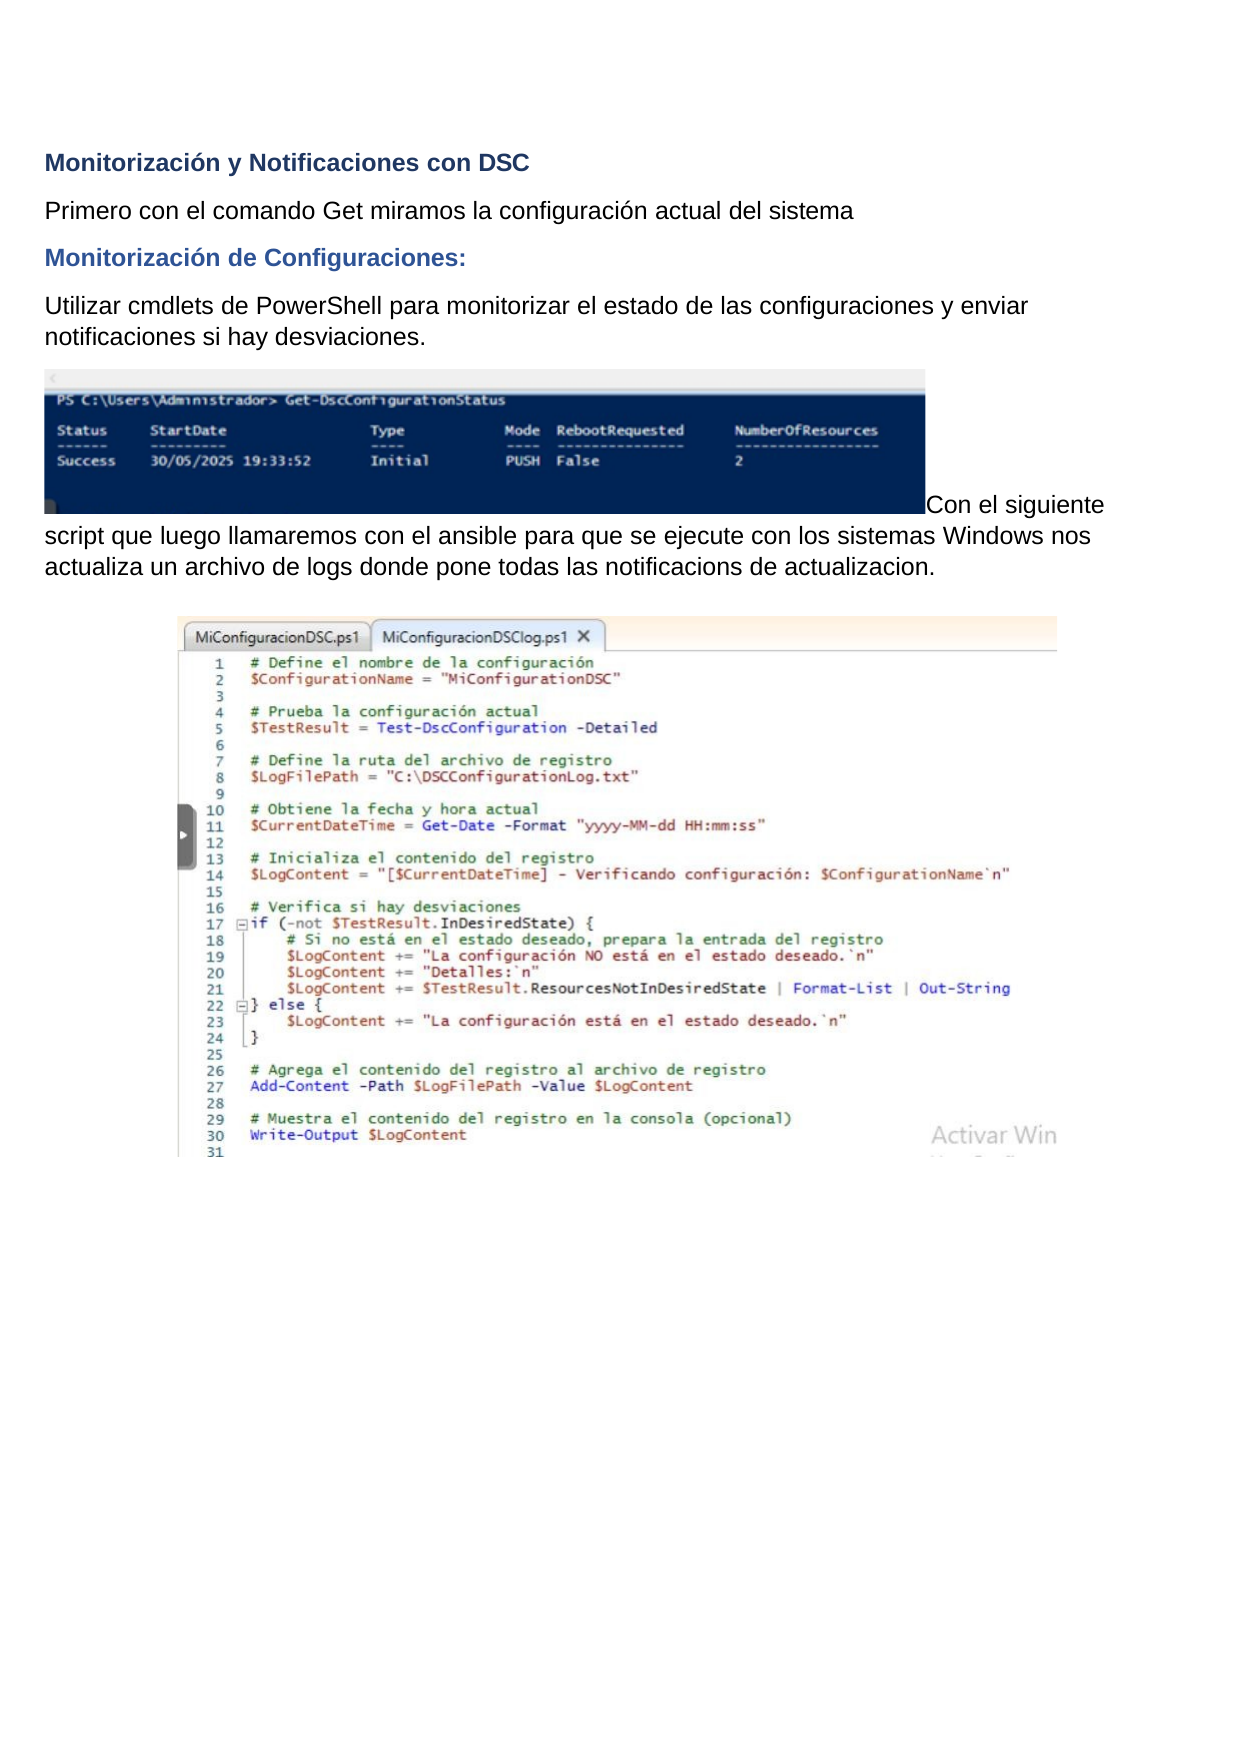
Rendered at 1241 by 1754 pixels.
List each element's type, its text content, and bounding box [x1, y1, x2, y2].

text Monitorización y Notificaciones con DSC [44, 148, 1107, 177]
text Primero con el comando Get miramos la configuración actual del sistema [44, 196, 1107, 224]
picture [177, 616, 1058, 1157]
text Monitorización de Configuraciones: [44, 243, 1107, 272]
text Utilizar cmdlets de PowerShell para monitorizar el estado de las configuraciones y enviar notificaciones si hay desviaciones. [44, 291, 1107, 351]
picture [44, 369, 926, 514]
